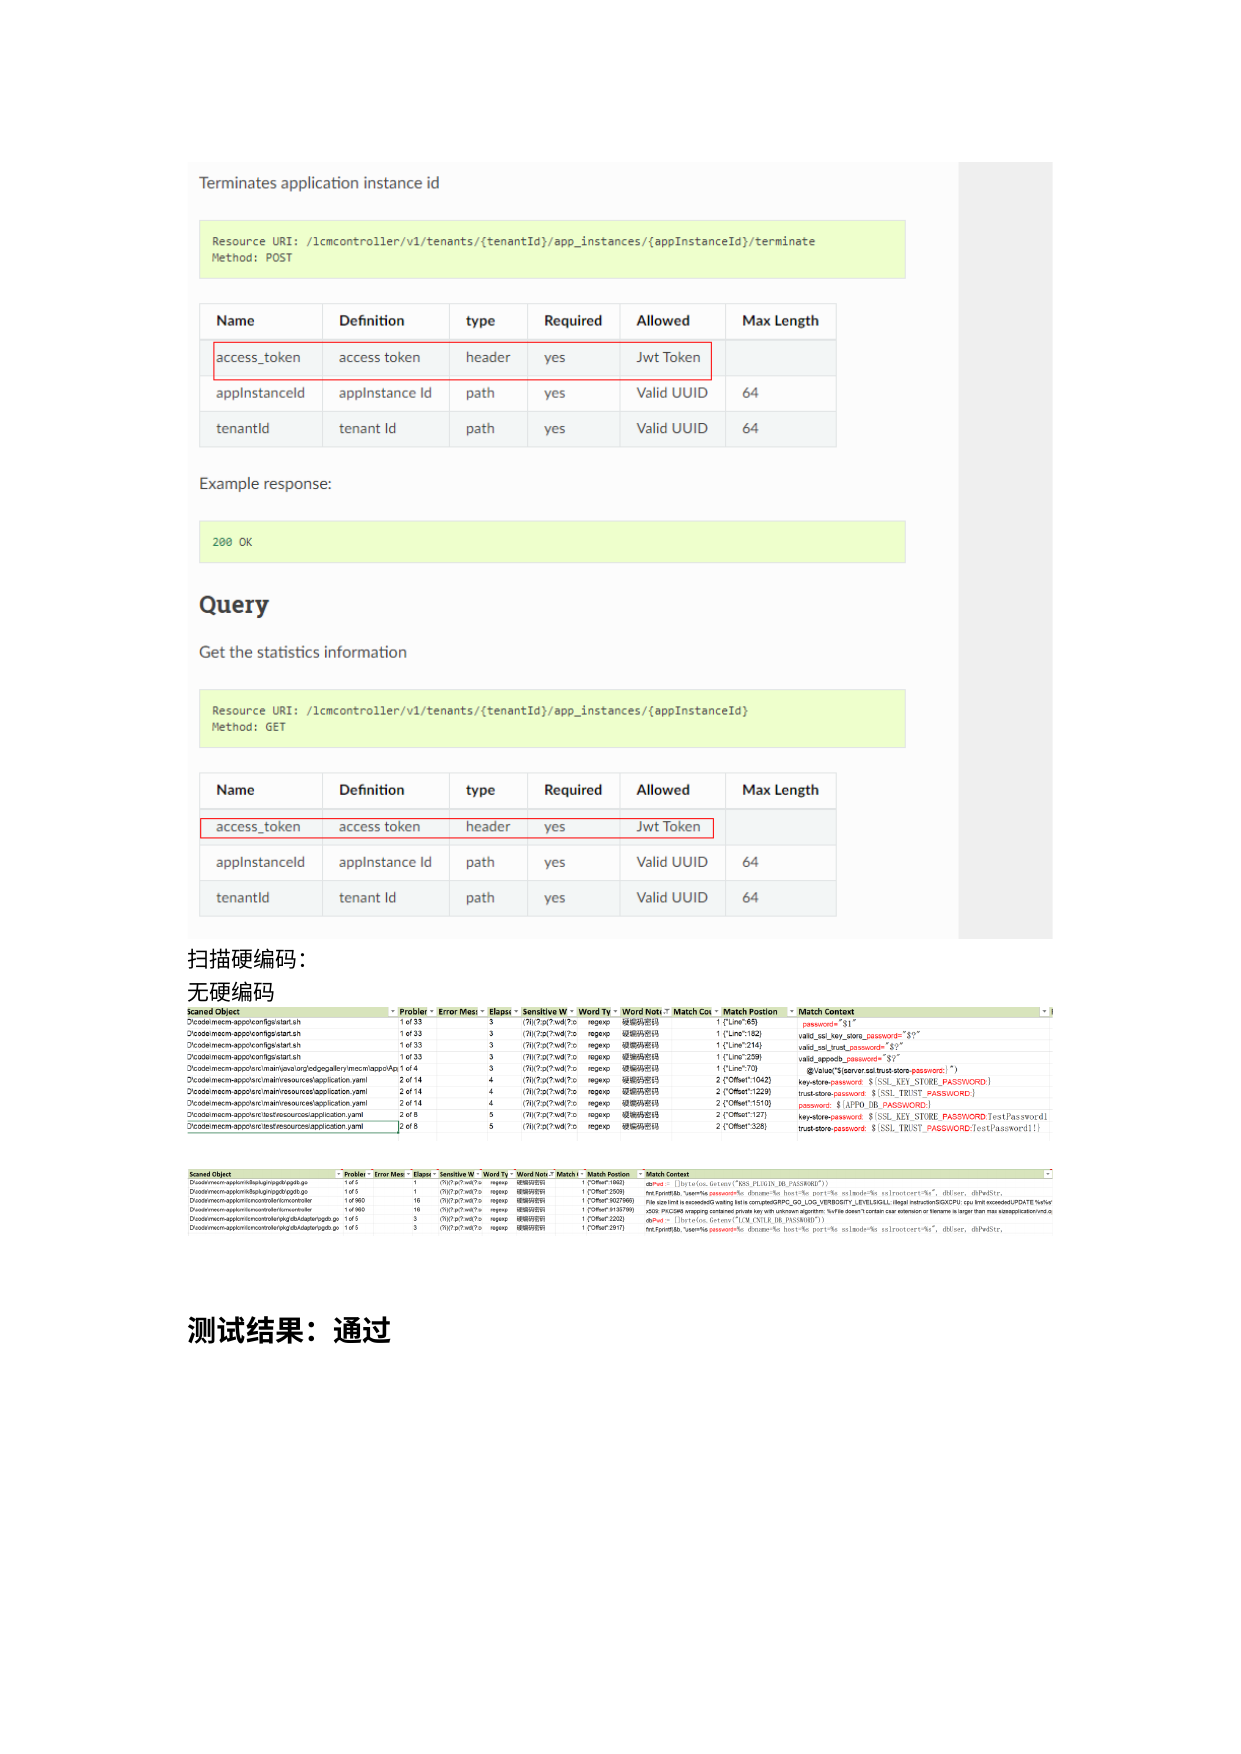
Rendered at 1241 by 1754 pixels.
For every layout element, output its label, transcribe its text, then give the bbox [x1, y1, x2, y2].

picture [187, 1169, 1053, 1236]
picture [187, 162, 1053, 939]
subtitle 测试结果：通过 [187, 1296, 1053, 1361]
picture [187, 1007, 1053, 1141]
text 扫描硬编码： [187, 942, 1053, 974]
text 无硬编码 [187, 974, 1053, 1007]
